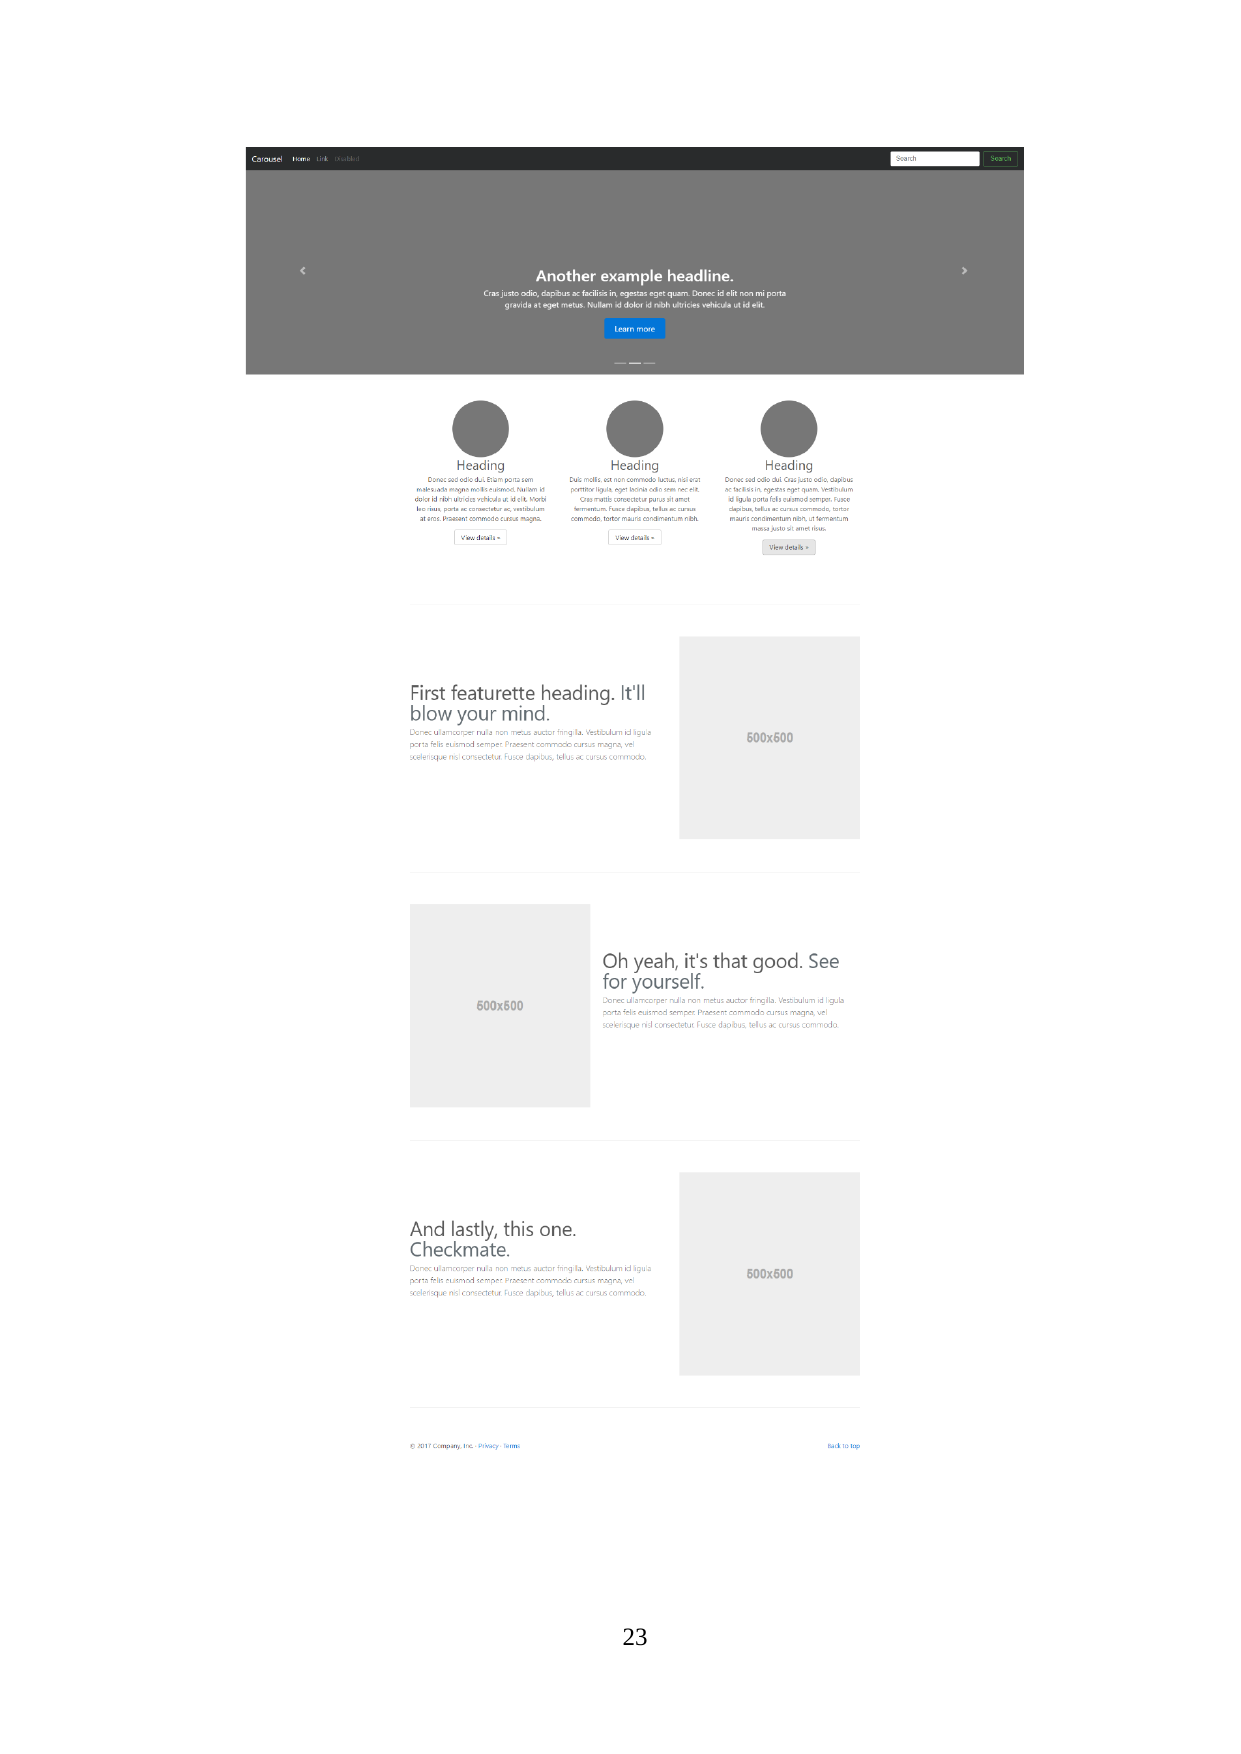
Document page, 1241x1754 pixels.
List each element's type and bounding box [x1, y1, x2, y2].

picture [245, 147, 1024, 1476]
